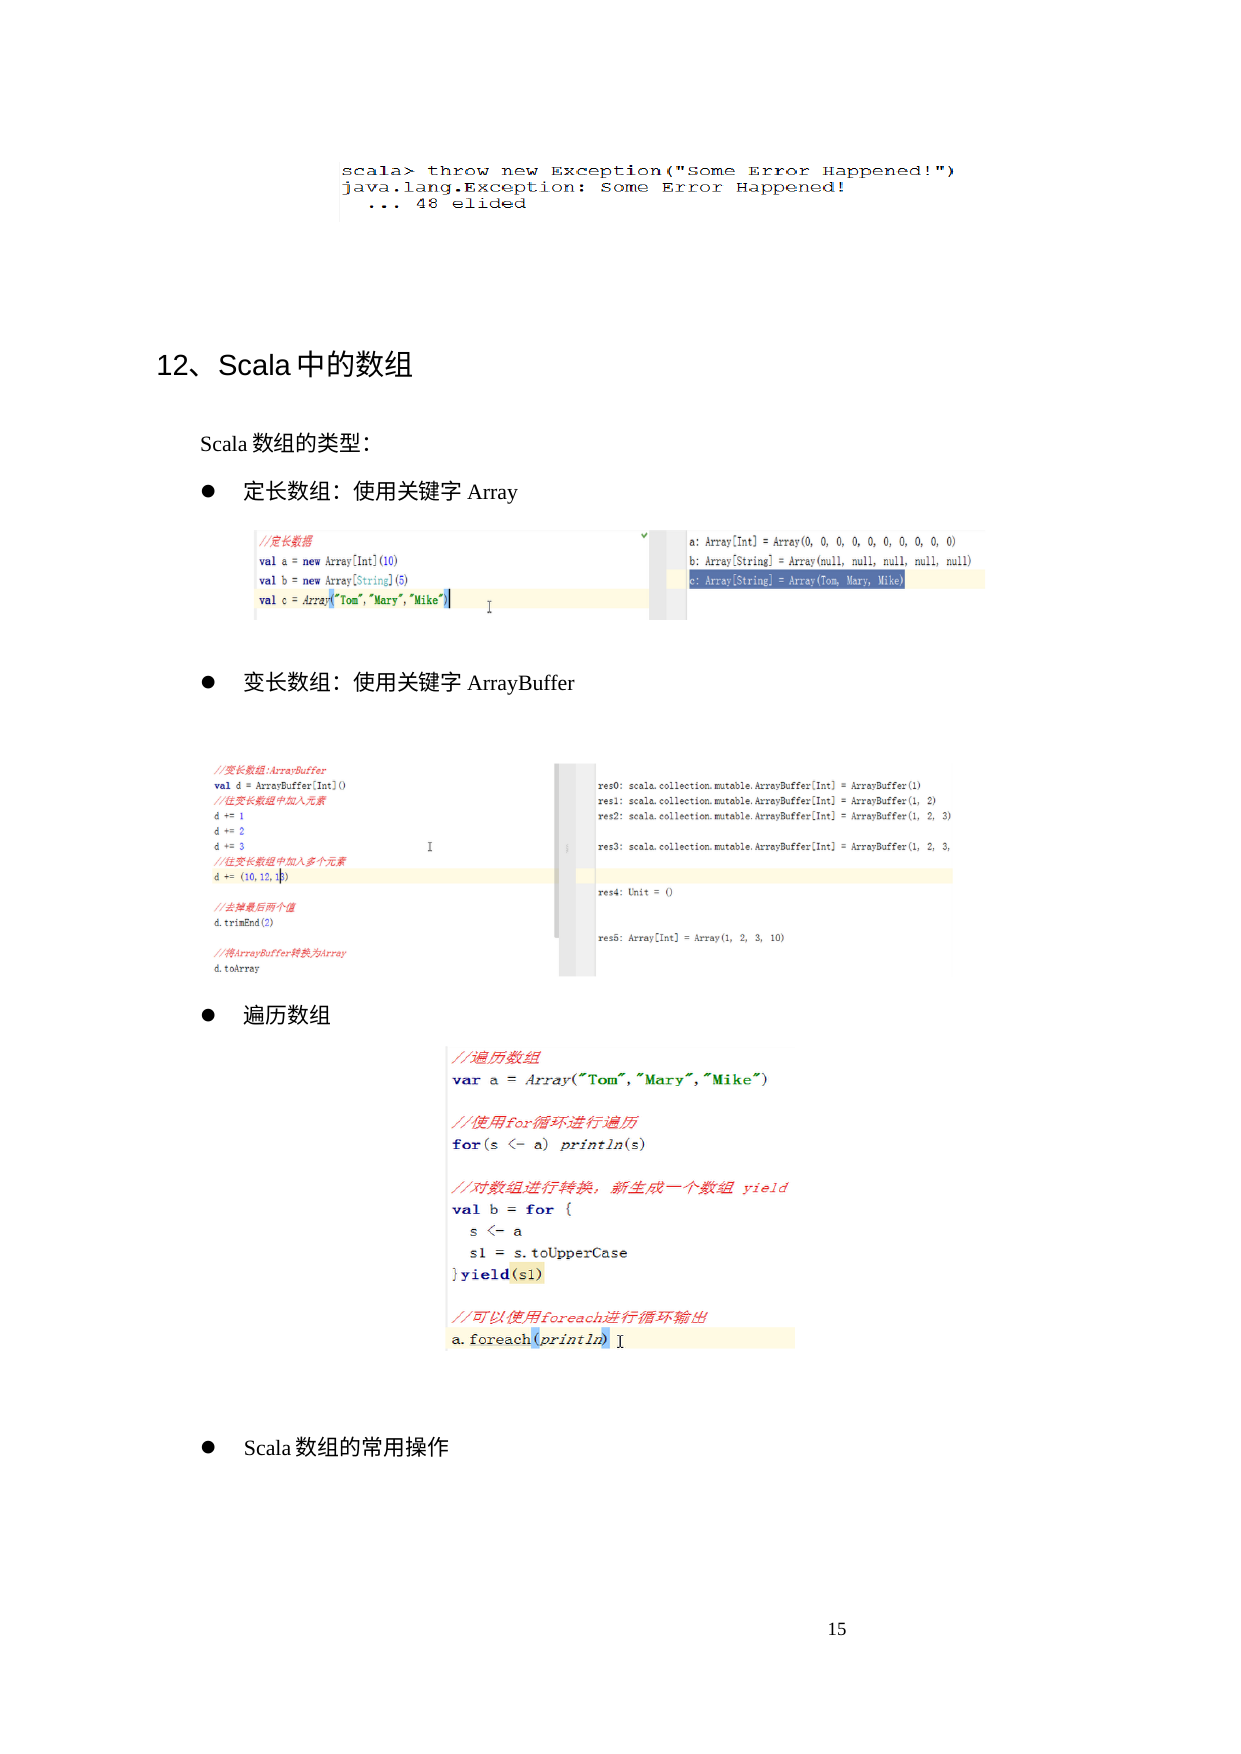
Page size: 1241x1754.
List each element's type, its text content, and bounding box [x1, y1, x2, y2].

list Scala数组的类型： [156, 425, 1128, 458]
list Scala数组的常用操作 [200, 1429, 1128, 1462]
picture [339, 162, 989, 222]
list 变长数组：使用关键字ArrayBuffer [200, 664, 1128, 697]
picture [253, 521, 987, 620]
picture [200, 757, 955, 980]
list 遍历数组 [200, 998, 1128, 1031]
picture [445, 1046, 795, 1351]
subtitle 12、Scala中的数组 [112, 330, 1128, 395]
list 定长数组：使用关键字Array [200, 473, 1128, 506]
